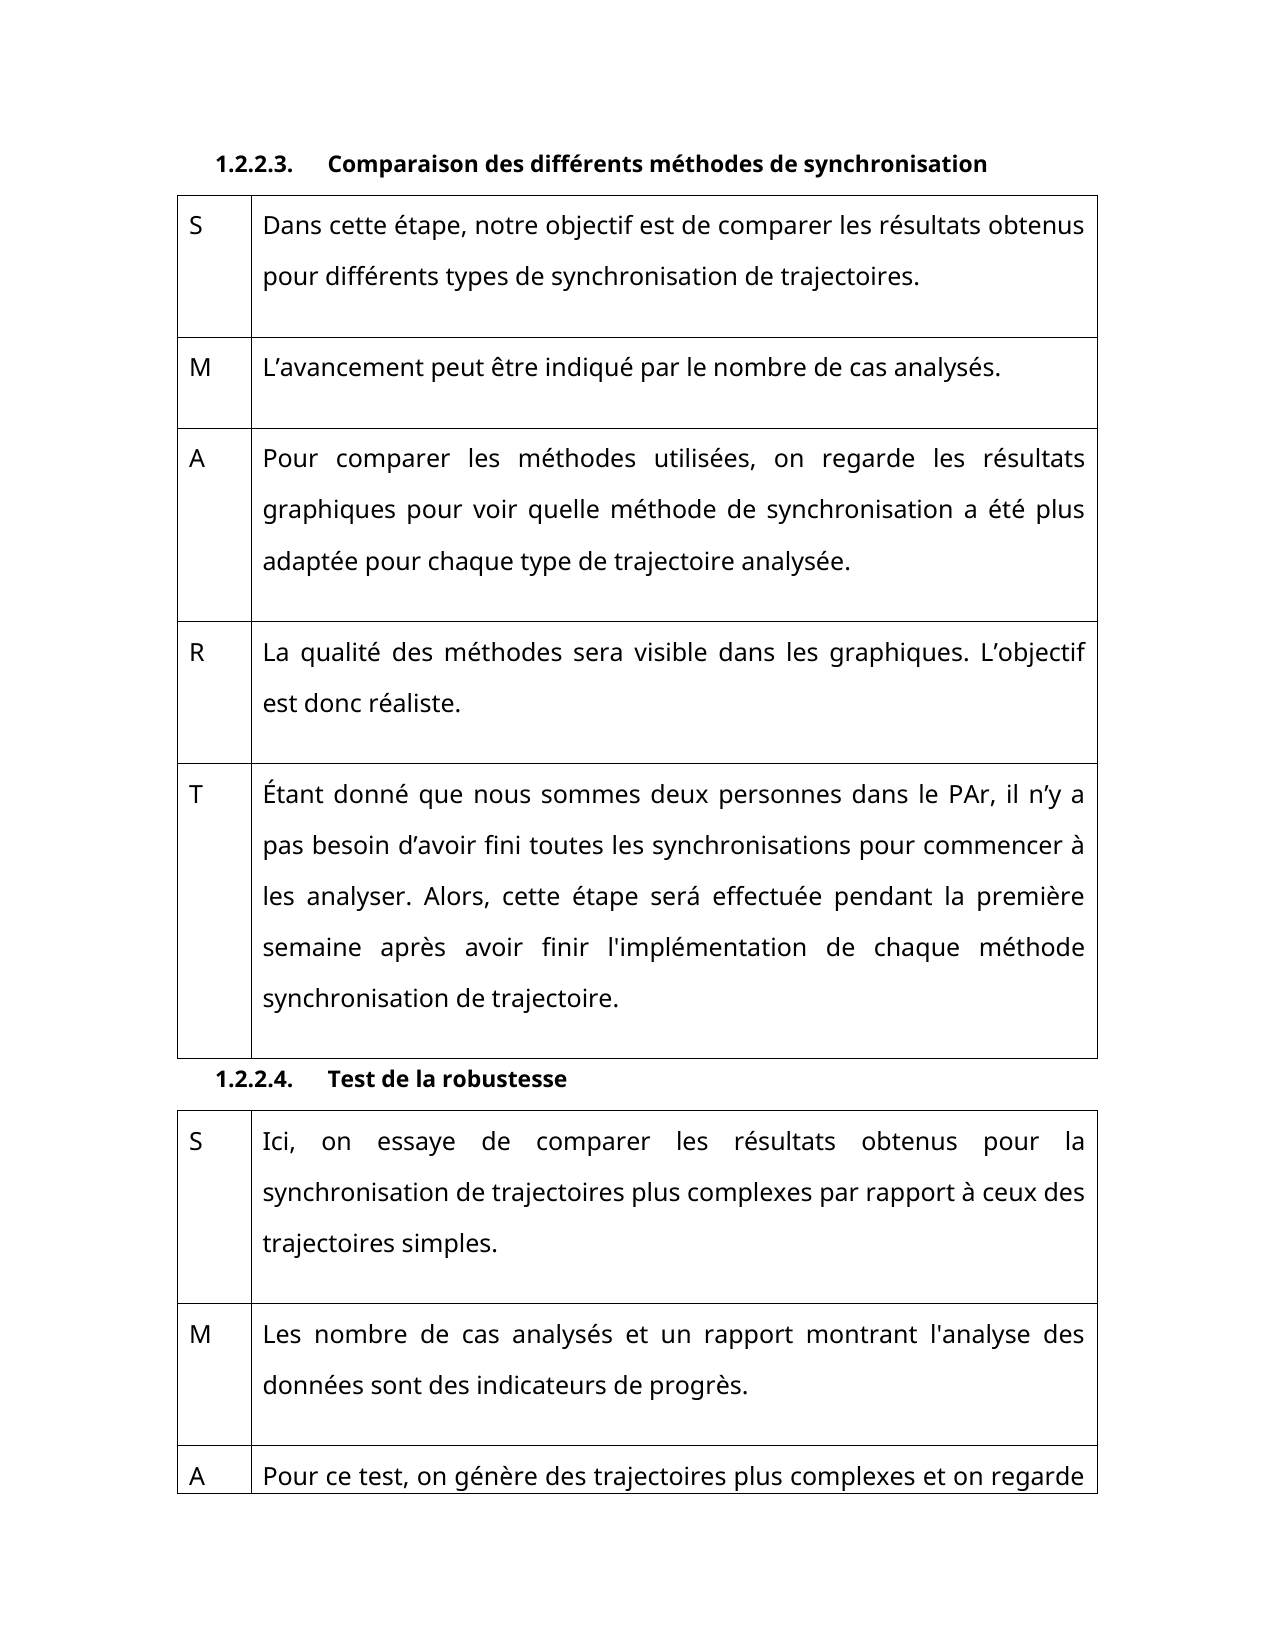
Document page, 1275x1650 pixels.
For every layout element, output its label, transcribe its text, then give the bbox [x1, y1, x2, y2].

table_cell Pour comparer les méthodes utilisées, on regarde les résultats graphiques pour voir quelle méthode de synchronisation a été plus adaptée pour chaque type de trajectoire analysée. [252, 429, 1097, 621]
table_cell M [178, 338, 251, 428]
table_cell R [178, 622, 251, 763]
table_cell T [178, 764, 251, 1058]
table_cell A [178, 429, 251, 621]
table_header Dans cette étape, notre objectif est de comparer les résultats obtenus pour différents types de synchronisation de trajectoires. [252, 196, 1097, 337]
table_header S [178, 1111, 251, 1303]
subtitle Test de la robustesse [215, 1063, 1098, 1094]
table_cell M [178, 1304, 251, 1445]
table_cell L’avancement peut être indiqué par le nombre de cas analysés. [252, 338, 1097, 428]
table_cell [252, 1446, 1097, 1493]
table_cell La qualité des méthodes sera visible dans les graphiques. L’objectif est donc réaliste. [252, 622, 1097, 763]
table_header Ici, on essaye de comparer les résultats obtenus pour la synchronisation de trajectoires plus complexes par rapport à ceux des trajectoires simples. [252, 1111, 1097, 1303]
table_header S [178, 196, 251, 337]
subtitle Comparaison des différents méthodes de synchronisation [215, 148, 1098, 179]
table_cell A [178, 1446, 251, 1493]
table_cell Étant donné que nous sommes deux personnes dans le PAr, il n’y a pas besoin d’avoir fini toutes les synchronisations pour commencer à les analyser. Alors, cette étape será effectuée pendant la première semaine après avoir finir l'implémentation de chaque méthode synchronisation de trajectoire. [252, 764, 1097, 1058]
table_cell Les nombre de cas analysés et un rapport montrant l'analyse des données sont des indicateurs de progrès. [252, 1304, 1097, 1445]
